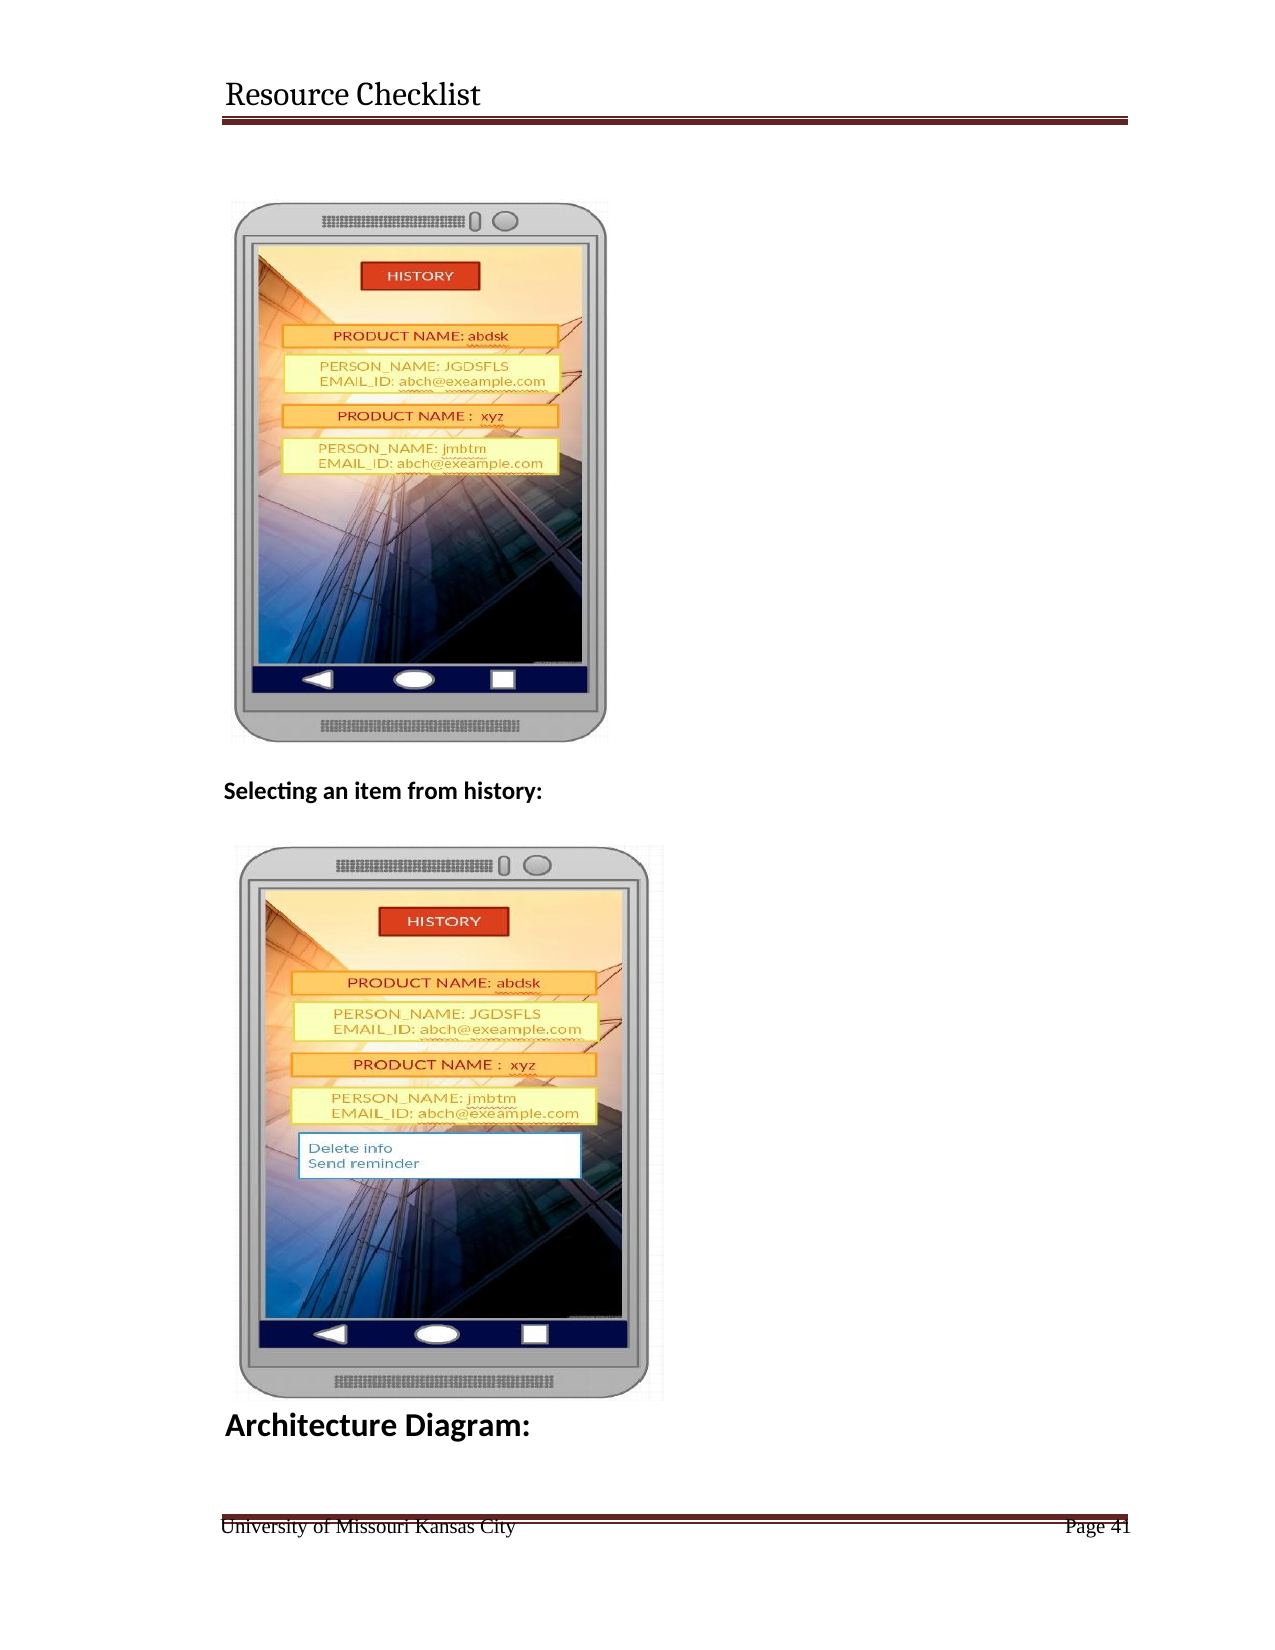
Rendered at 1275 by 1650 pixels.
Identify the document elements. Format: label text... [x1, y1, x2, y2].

text Selecting an item from history: [223, 775, 1142, 805]
picture [233, 844, 664, 1401]
picture [230, 199, 609, 744]
text Architecture Diagram: [225, 1404, 1142, 1445]
